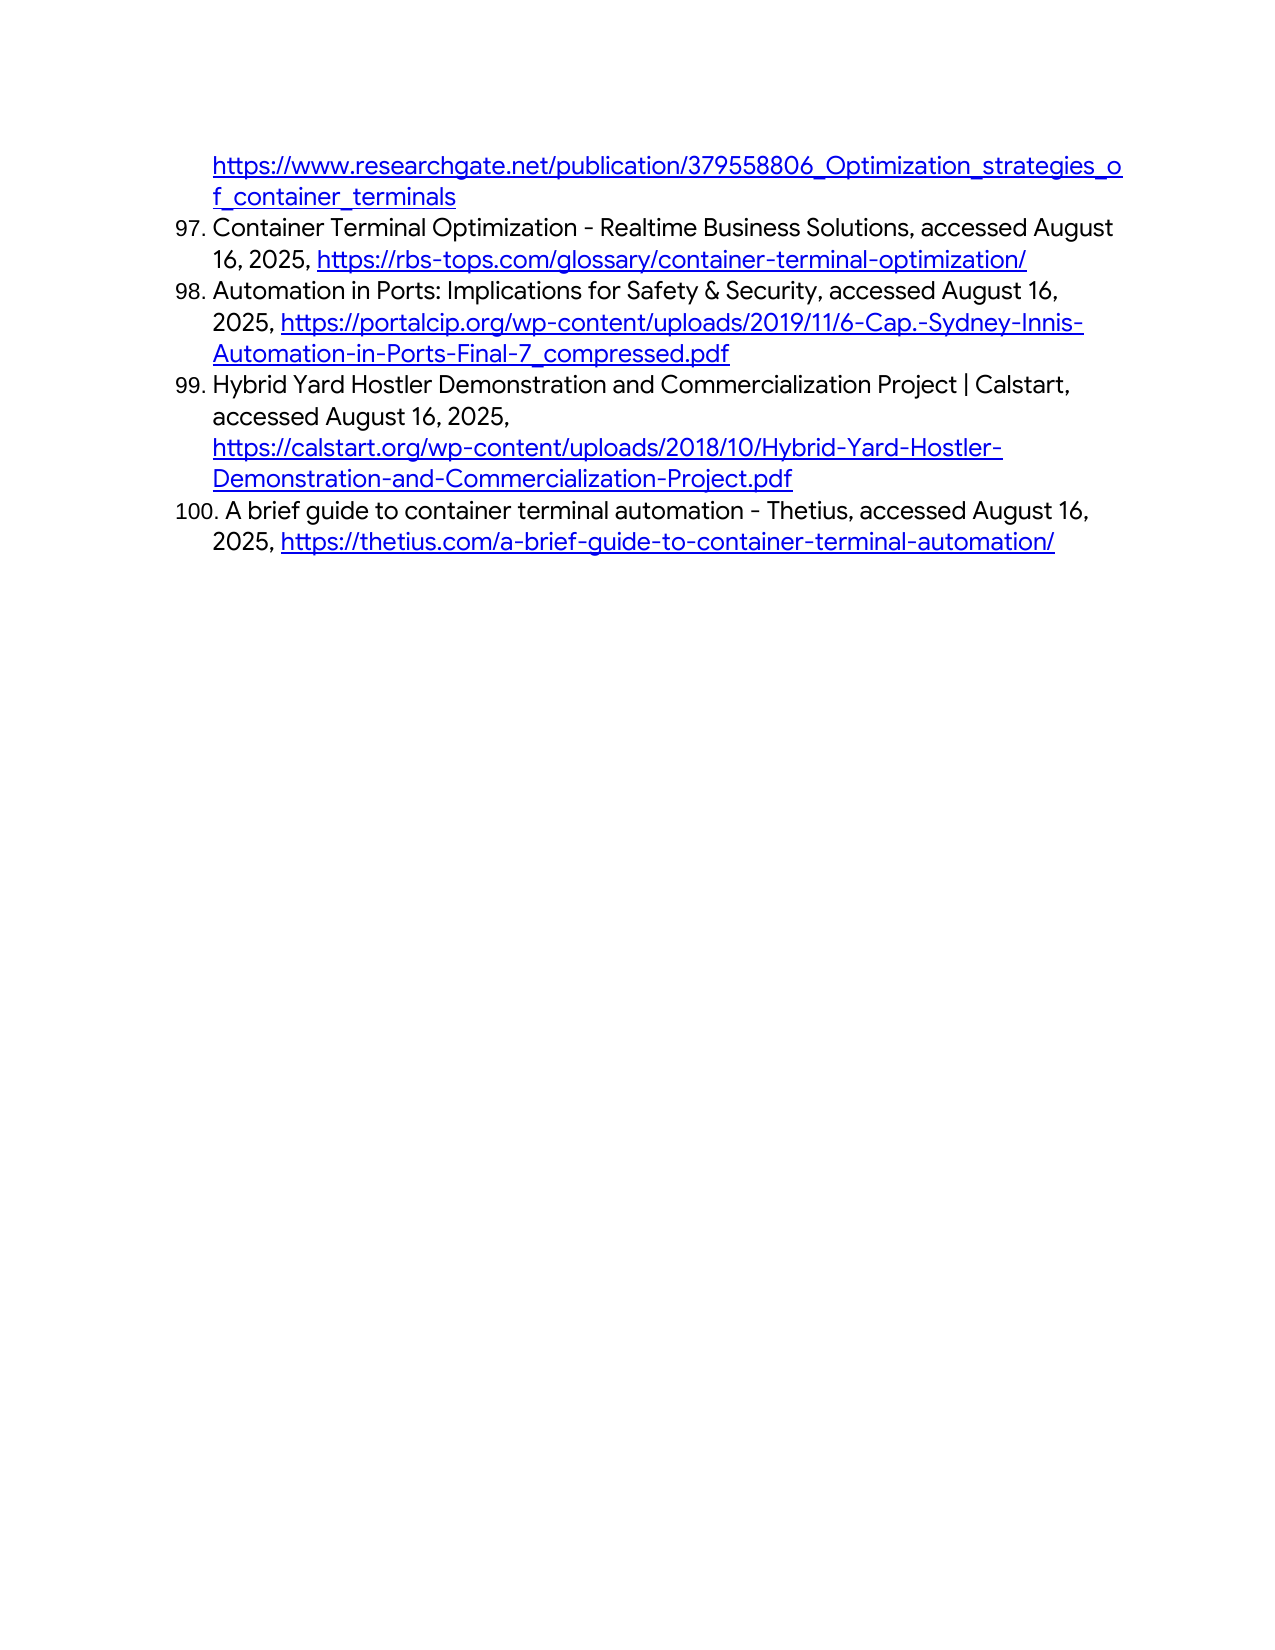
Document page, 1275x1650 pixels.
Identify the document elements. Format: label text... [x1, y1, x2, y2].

list Container Terminal Optimization - Realtime Business Solutions, accessed August 16, 2025, https://rbs-tops.com/glossary/container-terminal-optimization/ [175, 213, 1125, 275]
list Hybrid Yard Hostler Demonstration and Commercialization Project | Calstart, accessed August 16, 2025, https://calstart.org/wp-content/uploads/2018/10/Hybrid-Yard-Hostler-Demonstration-and-Commercialization-Project.pdf [175, 369, 1125, 495]
list Automation in Ports: Implications for Safety & Security, accessed August 16, 2025, https://portalcip.org/wp-content/uploads/2019/11/6-Cap.-Sydney-Innis-Automation-in-Ports-Final-7_compressed.pdf [175, 275, 1125, 369]
list A brief guide to container terminal automation - Thetius, accessed August 16, 2025, https://thetius.com/a-brief-guide-to-container-terminal-automation/ [175, 495, 1125, 558]
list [175, 150, 1125, 213]
